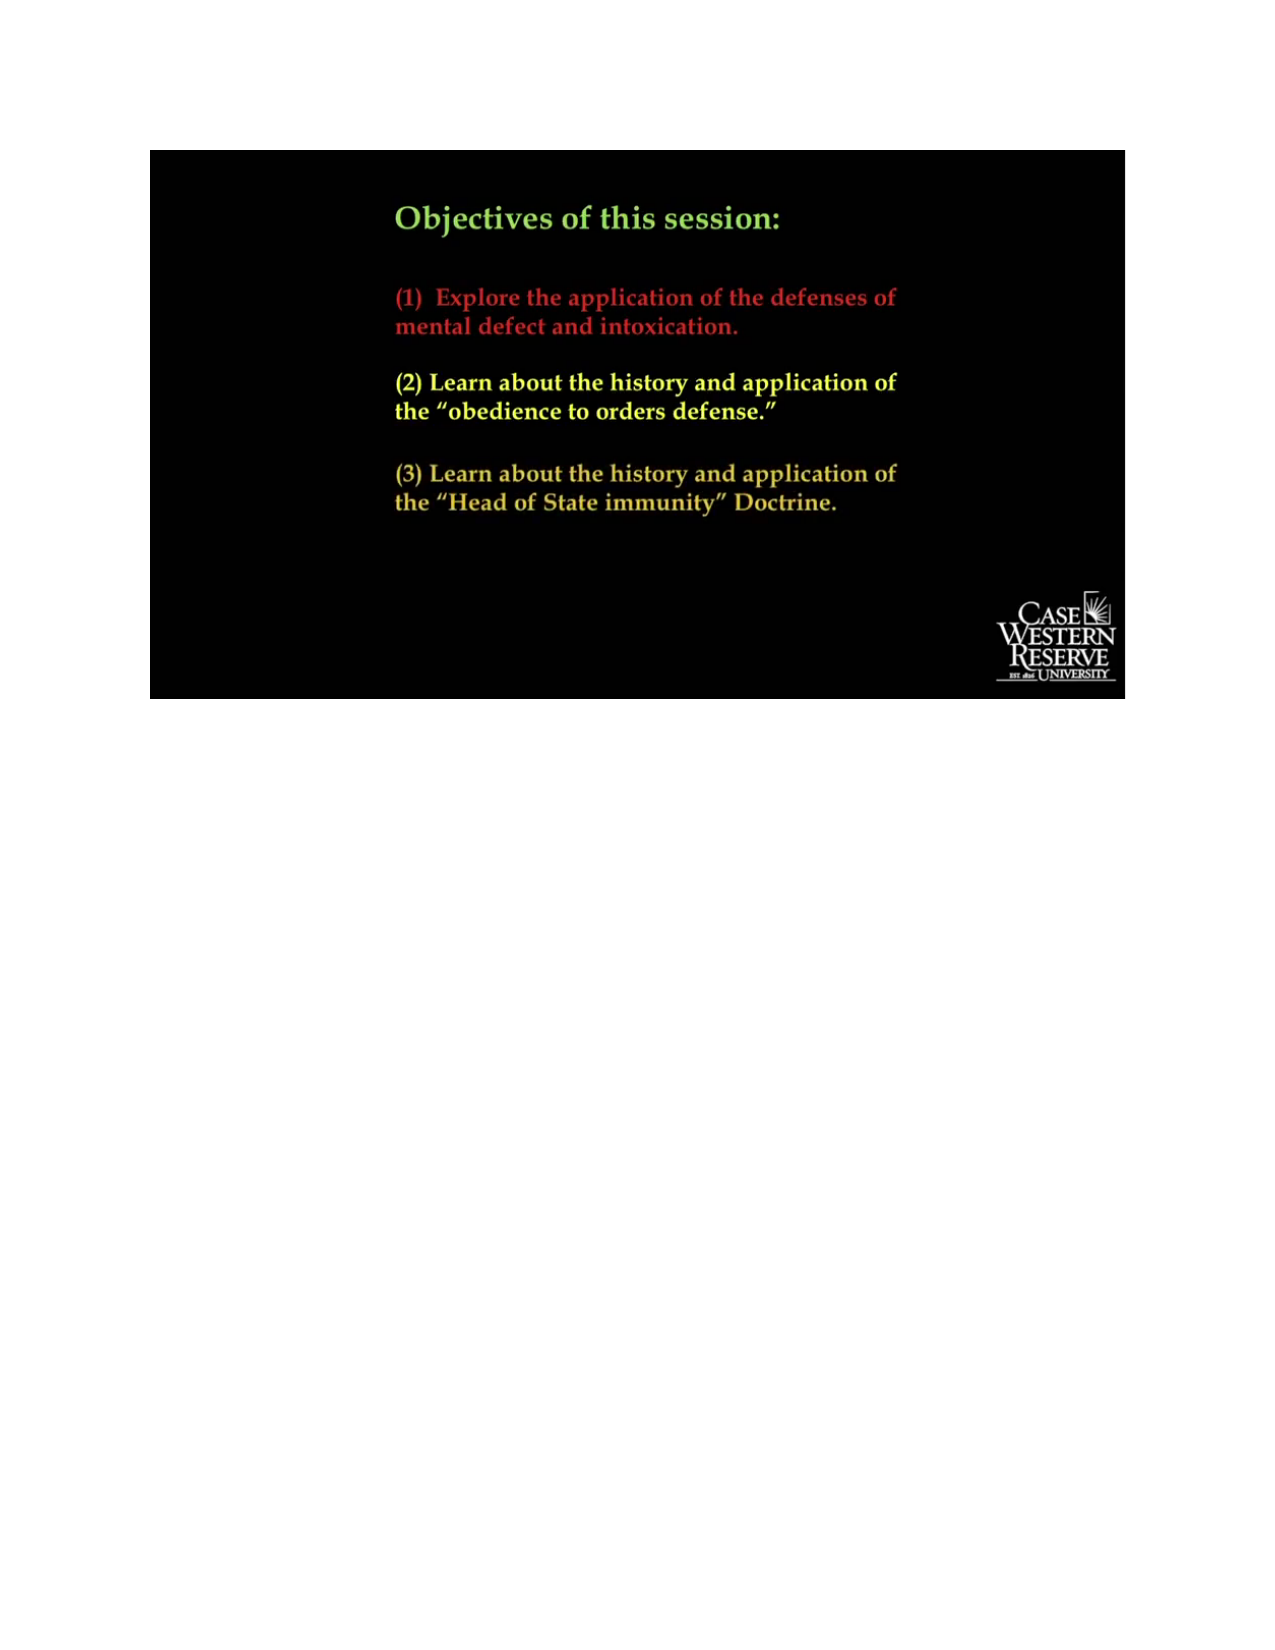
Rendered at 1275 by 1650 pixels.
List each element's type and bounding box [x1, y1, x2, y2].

picture [150, 150, 1125, 699]
